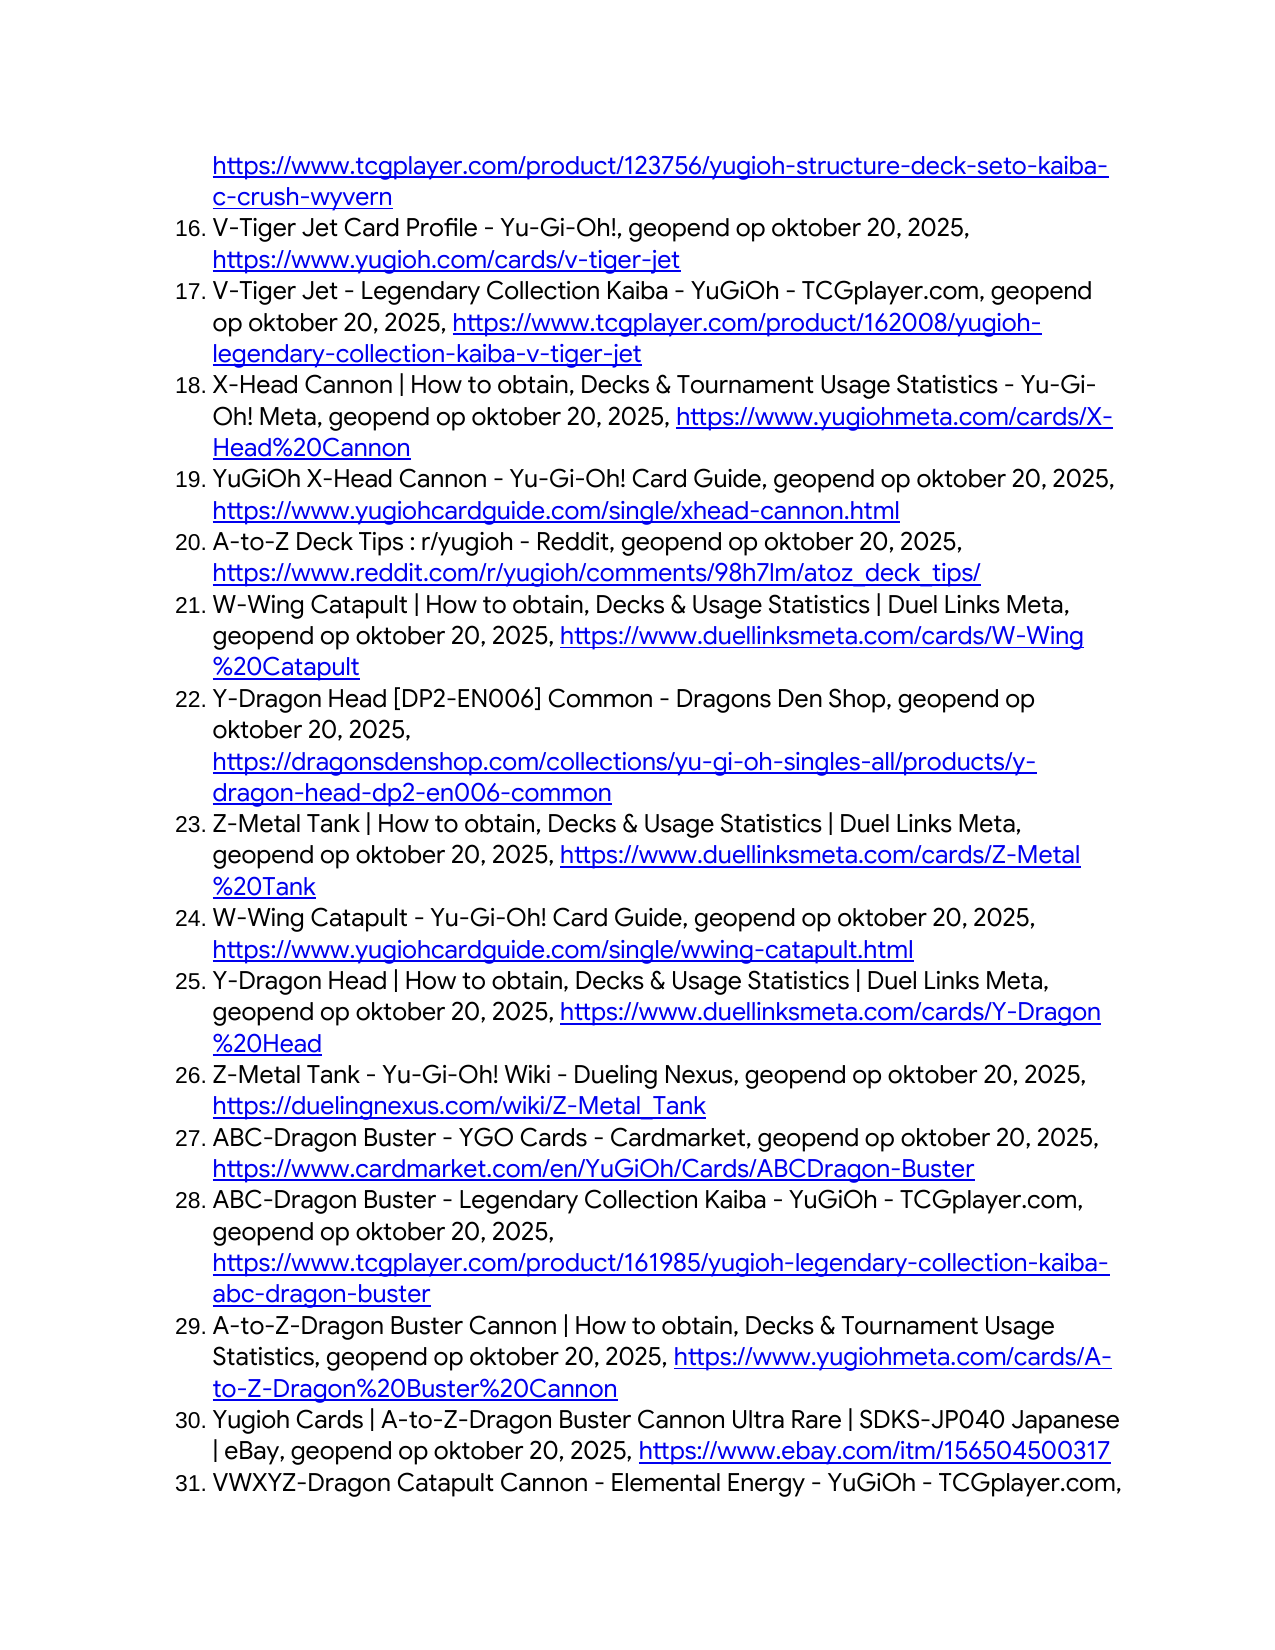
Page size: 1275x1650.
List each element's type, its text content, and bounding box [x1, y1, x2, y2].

list Y-Dragon Head [DP2-EN006] Common - Dragons Den Shop, geopend op oktober 20, 2025, https://dragonsdenshop.com/collections/yu-gi-oh-singles-all/products/y-dragon-head-dp2-en006-common [175, 683, 1125, 808]
list W-Wing Catapult - Yu-Gi-Oh! Card Guide, geopend op oktober 20, 2025, https://www.yugiohcardguide.com/single/wwing-catapult.html [175, 902, 1125, 965]
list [175, 1467, 1125, 1498]
list ABC-Dragon Buster - YGO Cards - Cardmarket, geopend op oktober 20, 2025, https://www.cardmarket.com/en/YuGiOh/Cards/ABCDragon-Buster [175, 1122, 1125, 1185]
list Y-Dragon Head | How to obtain, Decks & Usage Statistics | Duel Links Meta, geopend op oktober 20, 2025, https://www.duellinksmeta.com/cards/Y-Dragon%20Head [175, 965, 1125, 1059]
list X-Head Cannon | How to obtain, Decks & Tournament Usage Statistics - Yu-Gi-Oh! Meta, geopend op oktober 20, 2025, https://www.yugiohmeta.com/cards/X-Head%20Cannon [175, 369, 1125, 463]
list Z-Metal Tank | How to obtain, Decks & Usage Statistics | Duel Links Meta, geopend op oktober 20, 2025, https://www.duellinksmeta.com/cards/Z-Metal%20Tank [175, 808, 1125, 902]
list V-Tiger Jet - Legendary Collection Kaiba - YuGiOh - TCGplayer.com, geopend op oktober 20, 2025, https://www.tcgplayer.com/product/162008/yugioh-legendary-collection-kaiba-v-tiger-jet [175, 275, 1125, 369]
list A-to-Z Deck Tips : r/yugioh - Reddit, geopend op oktober 20, 2025, https://www.reddit.com/r/yugioh/comments/98h7lm/atoz_deck_tips/ [175, 526, 1125, 589]
list Yugioh Cards | A-to-Z-Dragon Buster Cannon Ultra Rare | SDKS-JP040 Japanese | eBay, geopend op oktober 20, 2025, https://www.ebay.com/itm/156504500317 [175, 1404, 1125, 1467]
list W-Wing Catapult | How to obtain, Decks & Usage Statistics | Duel Links Meta, geopend op oktober 20, 2025, https://www.duellinksmeta.com/cards/W-Wing%20Catapult [175, 589, 1125, 683]
list ABC-Dragon Buster - Legendary Collection Kaiba - YuGiOh - TCGplayer.com, geopend op oktober 20, 2025, https://www.tcgplayer.com/product/161985/yugioh-legendary-collection-kaiba-abc-dragon-buster [175, 1185, 1125, 1310]
list YuGiOh X-Head Cannon - Yu-Gi-Oh! Card Guide, geopend op oktober 20, 2025, https://www.yugiohcardguide.com/single/xhead-cannon.html [175, 463, 1125, 526]
list Z-Metal Tank - Yu-Gi-Oh! Wiki - Dueling Nexus, geopend op oktober 20, 2025, https://duelingnexus.com/wiki/Z-Metal_Tank [175, 1059, 1125, 1122]
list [175, 150, 1125, 213]
list A-to-Z-Dragon Buster Cannon | How to obtain, Decks & Tournament Usage Statistics, geopend op oktober 20, 2025, https://www.yugiohmeta.com/cards/A-to-Z-Dragon%20Buster%20Cannon [175, 1310, 1125, 1404]
list V-Tiger Jet Card Profile - Yu-Gi-Oh!, geopend op oktober 20, 2025, https://www.yugioh.com/cards/v-tiger-jet [175, 213, 1125, 275]
